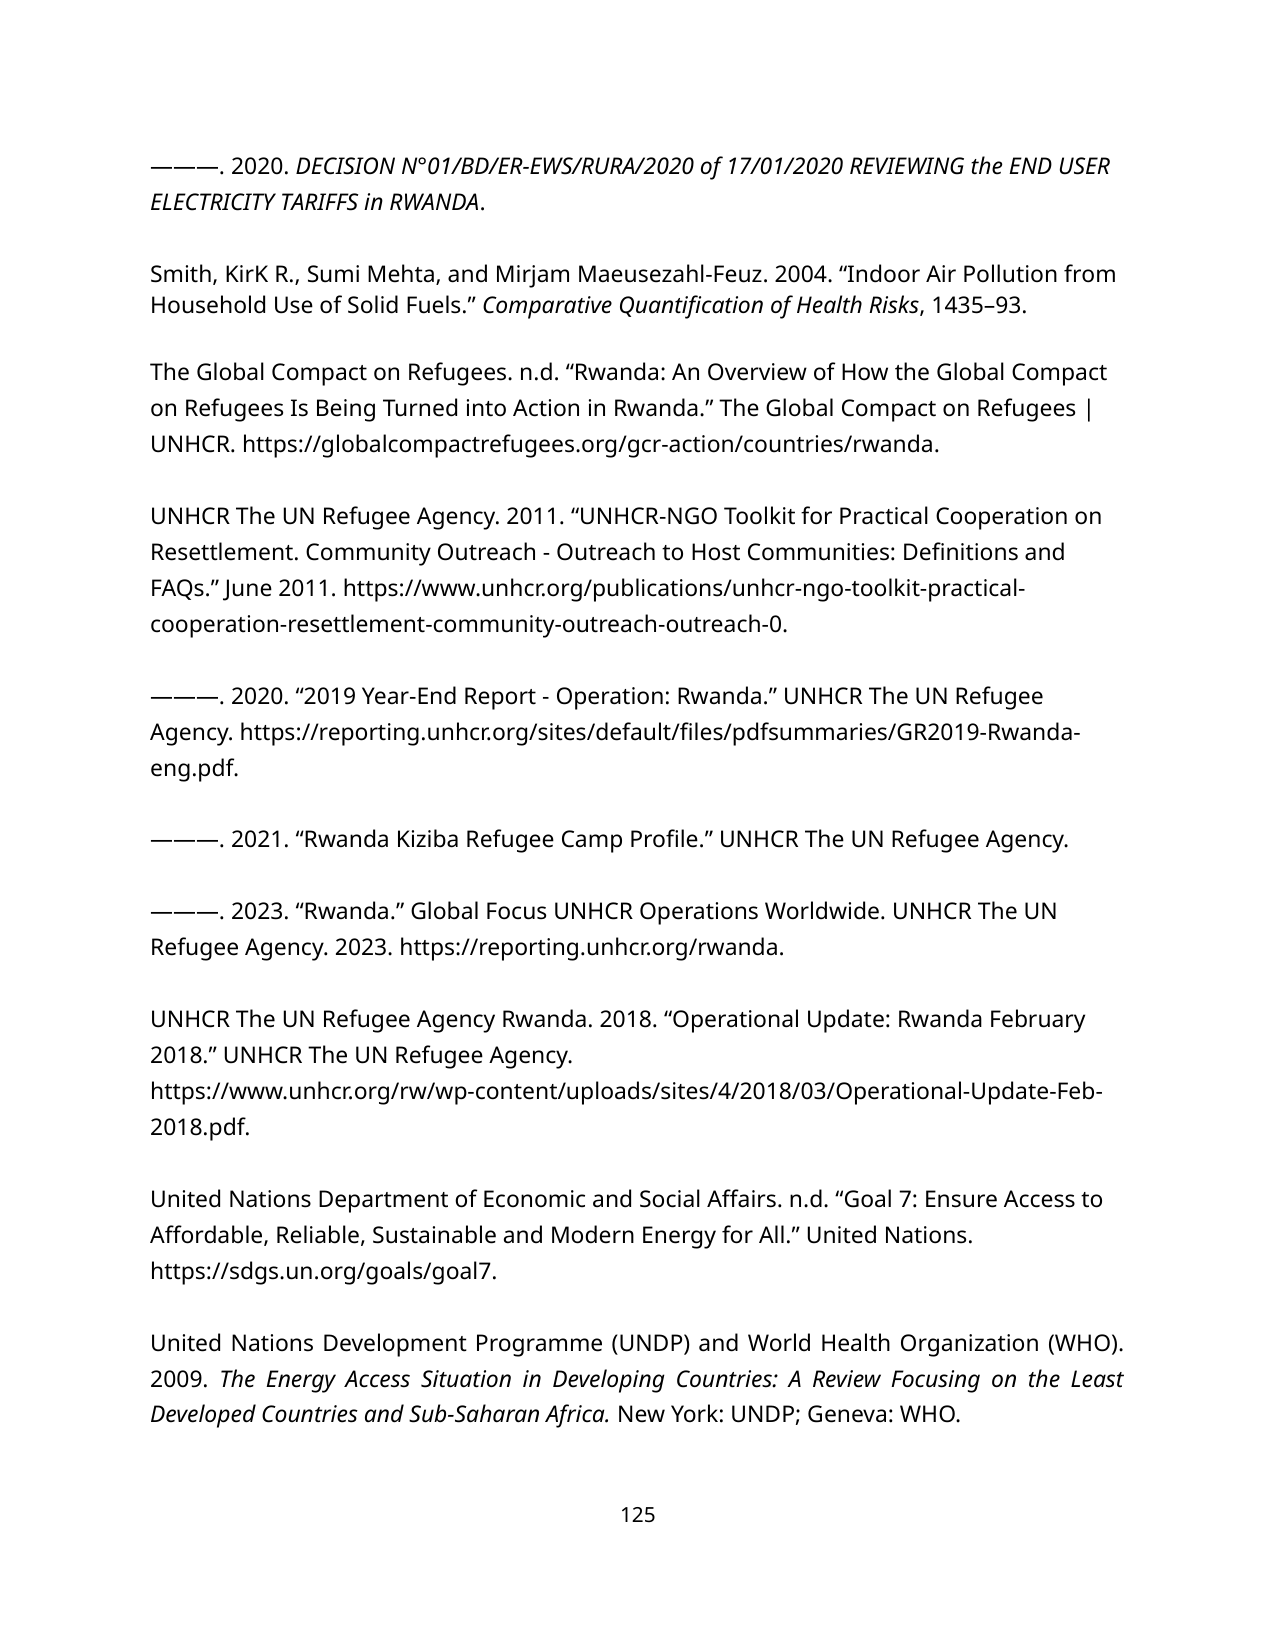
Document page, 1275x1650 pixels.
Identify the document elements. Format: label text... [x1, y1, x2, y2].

text Smith, KirK R., Sumi Mehta, and Mirjam Maeusezahl-Feuz. 2004. “Indoor Air Pollution from Household Use of Solid Fuels.” Comparative Quantification of Health Risks, 1435–93. [150, 258, 1125, 320]
text ———. 2021. “Rwanda Kiziba Refugee Camp Profile.” UNHCR The UN Refugee Agency. [150, 823, 1125, 855]
text ———. 2020. “2019 Year-End Report - Operation: Rwanda.” UNHCR The UN Refugee Agency. https://reporting.unhcr.org/sites/default/files/pdfsummaries/GR2019-Rwanda-eng.pdf. [150, 680, 1125, 783]
text United Nations Department of Economic and Social Affairs. n.d. “Goal 7: Ensure Access to Affordable, Reliable, Sustainable and Modern Energy for All.” United Nations. https://sdgs.un.org/goals/goal7. [150, 1183, 1125, 1286]
text The Global Compact on Refugees. n.d. “Rwanda: An Overview of How the Global Compact on Refugees Is Being Turned into Action in Rwanda.” The Global Compact on Refugees | UNHCR. https://globalcompactrefugees.org/gcr-action/countries/rwanda. [150, 356, 1125, 459]
text UNHCR The UN Refugee Agency. 2011. “UNHCR-NGO Toolkit for Practical Cooperation on Resettlement. Community Outreach - Outreach to Host Communities: Definitions and FAQs.” June 2011. https://www.unhcr.org/publications/unhcr-ngo-toolkit-practical-cooperation-resettlement-community-outreach-outreach-0. [150, 500, 1125, 639]
text ———. 2023. “Rwanda.” Global Focus UNHCR Operations Worldwide. UNHCR The UN Refugee Agency. 2023. https://reporting.unhcr.org/rwanda. [150, 895, 1125, 962]
text United Nations Development Programme (UNDP) and World Health Organization (WHO). 2009. The Energy Access Situation in Developing Countries: A Review Focusing on the Least Developed Countries and Sub-Saharan Africa. New York: UNDP; Geneva: WHO. [150, 1327, 1125, 1430]
text UNHCR The UN Refugee Agency Rwanda. 2018. “Operational Update: Rwanda February 2018.” UNHCR The UN Refugee Agency. https://www.unhcr.org/rw/wp-content/uploads/sites/4/2018/03/Operational-Update-Feb-2018.pdf. [150, 1003, 1125, 1142]
text ———. 2020. DECISION N°01/BD/ER-EWS/RURA/2020 of 17/01/2020 REVIEWING the END USER ELECTRICITY TARIFFS in RWANDA. [150, 150, 1125, 217]
